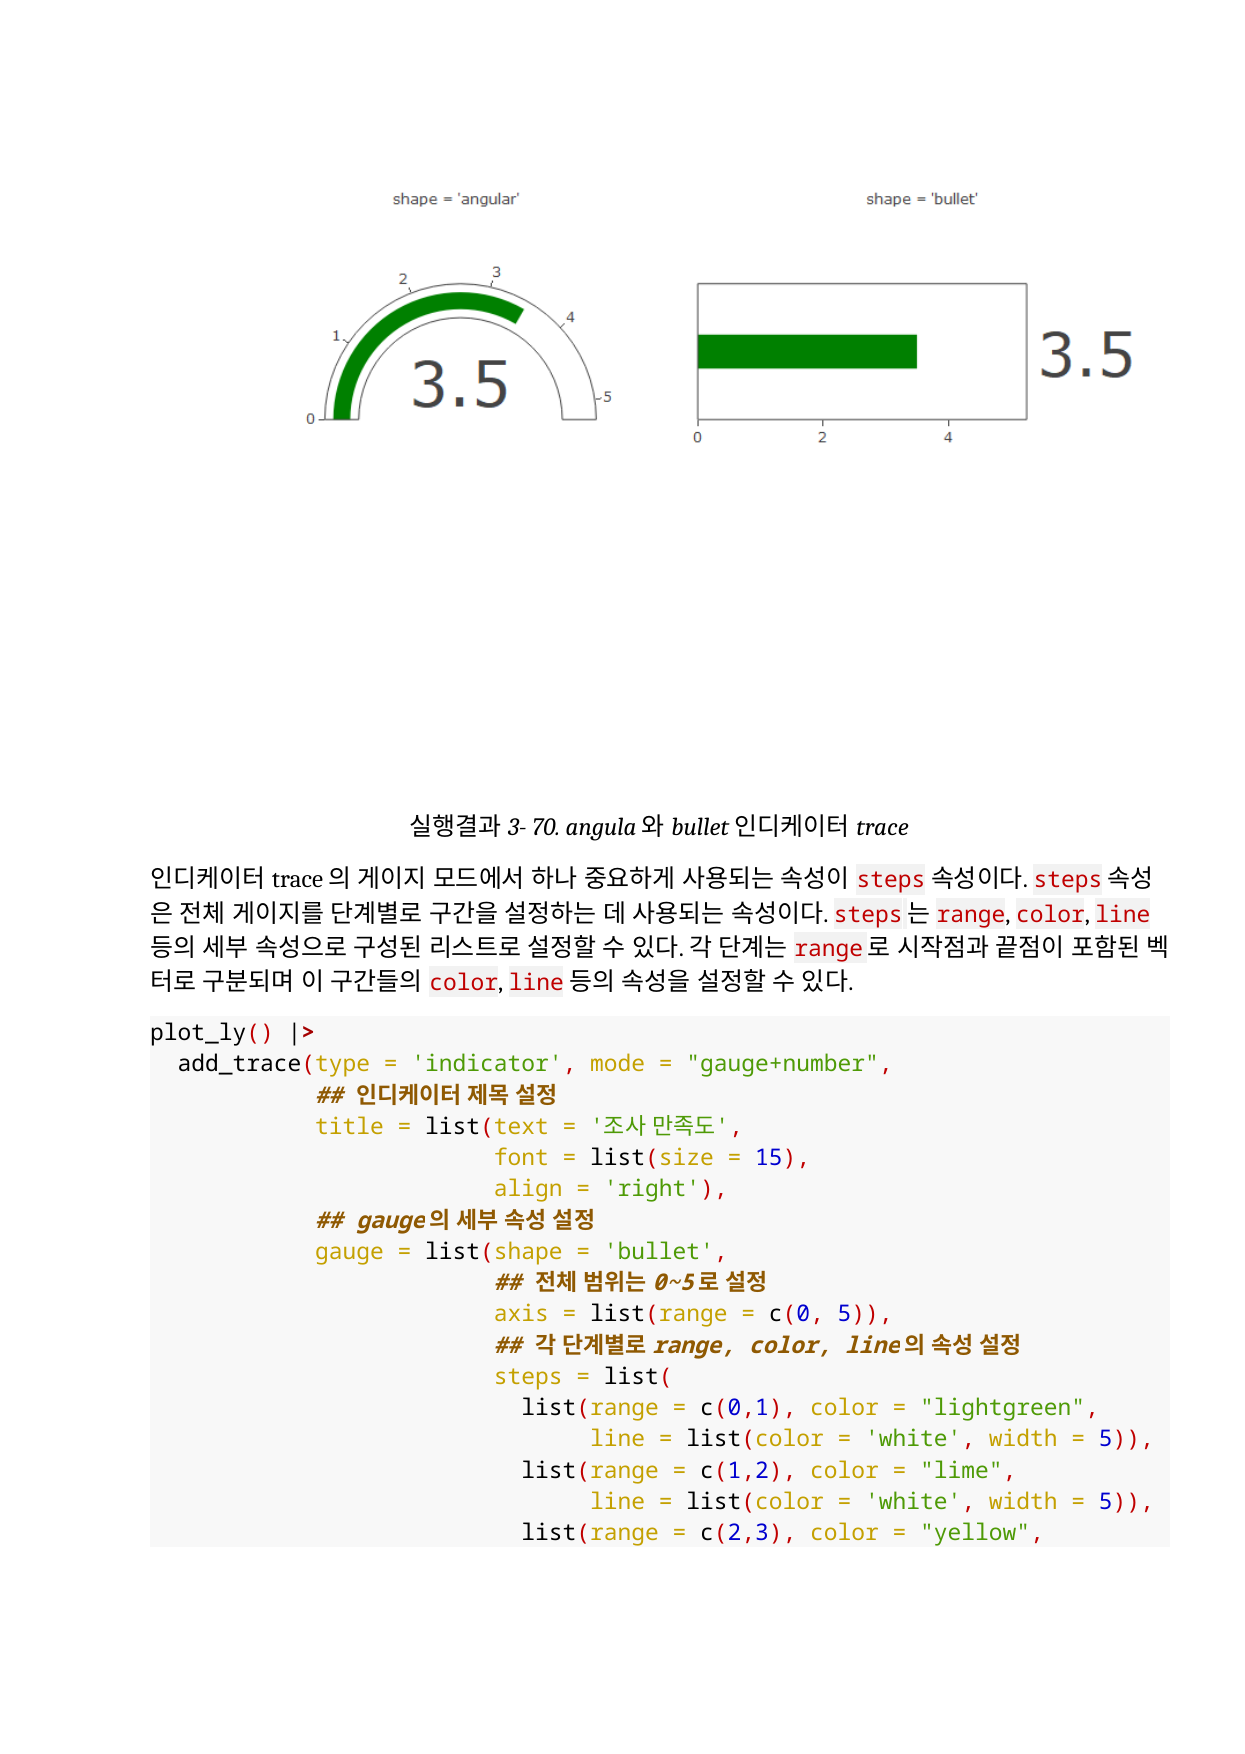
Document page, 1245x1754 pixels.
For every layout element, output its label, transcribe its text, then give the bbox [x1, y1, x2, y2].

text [150, 1016, 1170, 1547]
picture [172, 187, 1148, 788]
text 인디케이터 trace의 게이지 모드에서 하나 중요하게 사용되는 속성이 steps 속성이다. steps 속성은 전체 게이지를 단계별로 구간을 설정하는 데 사용되는 속성이다. steps는 range, color, line 등의 세부 속성으로 구성된 리스트로 설정할 수 있다. 각 단계는 range로 시작점과 끝점이 포함된 벡터로 구분되며 이 구간들의 color, line 등의 속성을 설정할 수 있다. [150, 861, 1170, 997]
text 실행결과 3- . angula와 bullet 인디케이터 trace [150, 808, 1170, 842]
